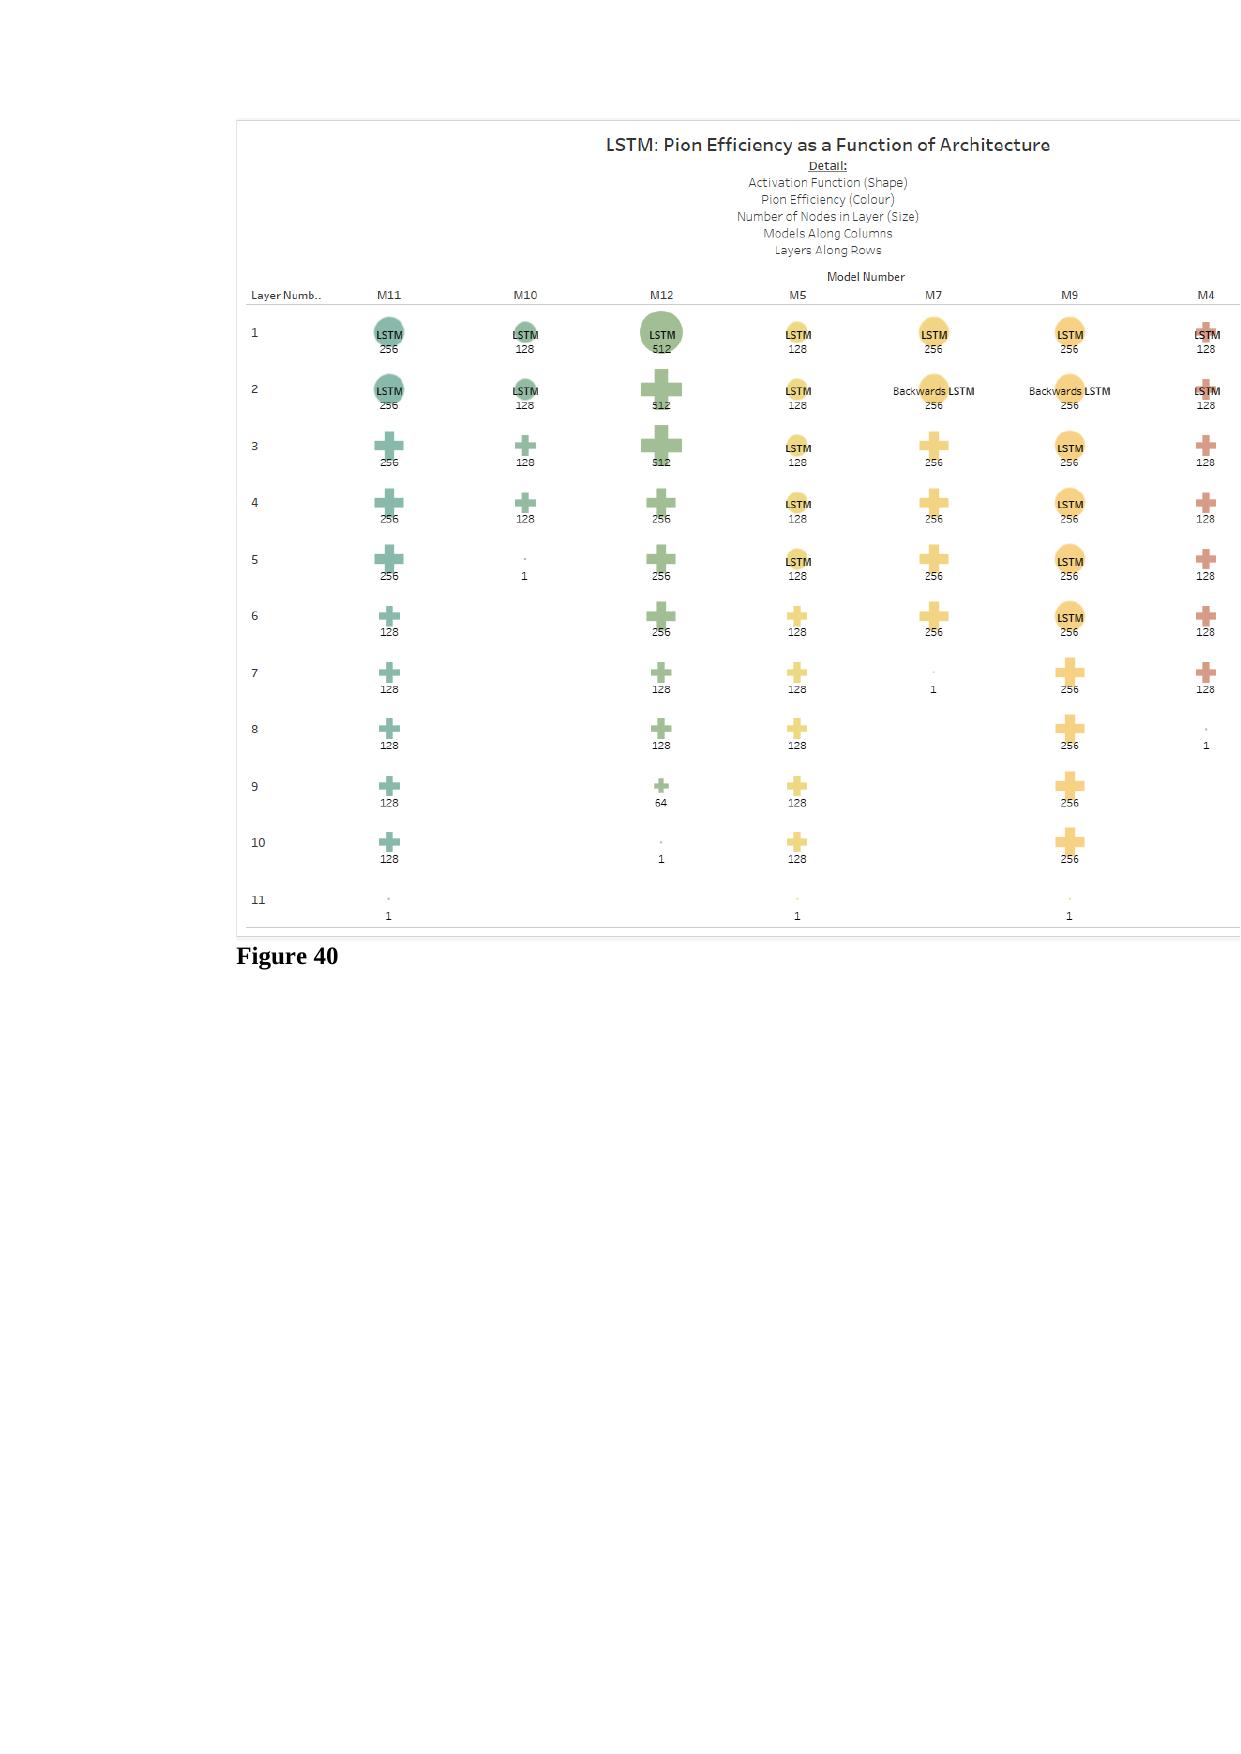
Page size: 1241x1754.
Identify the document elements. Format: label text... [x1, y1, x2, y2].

picture [236, 118, 1241, 941]
